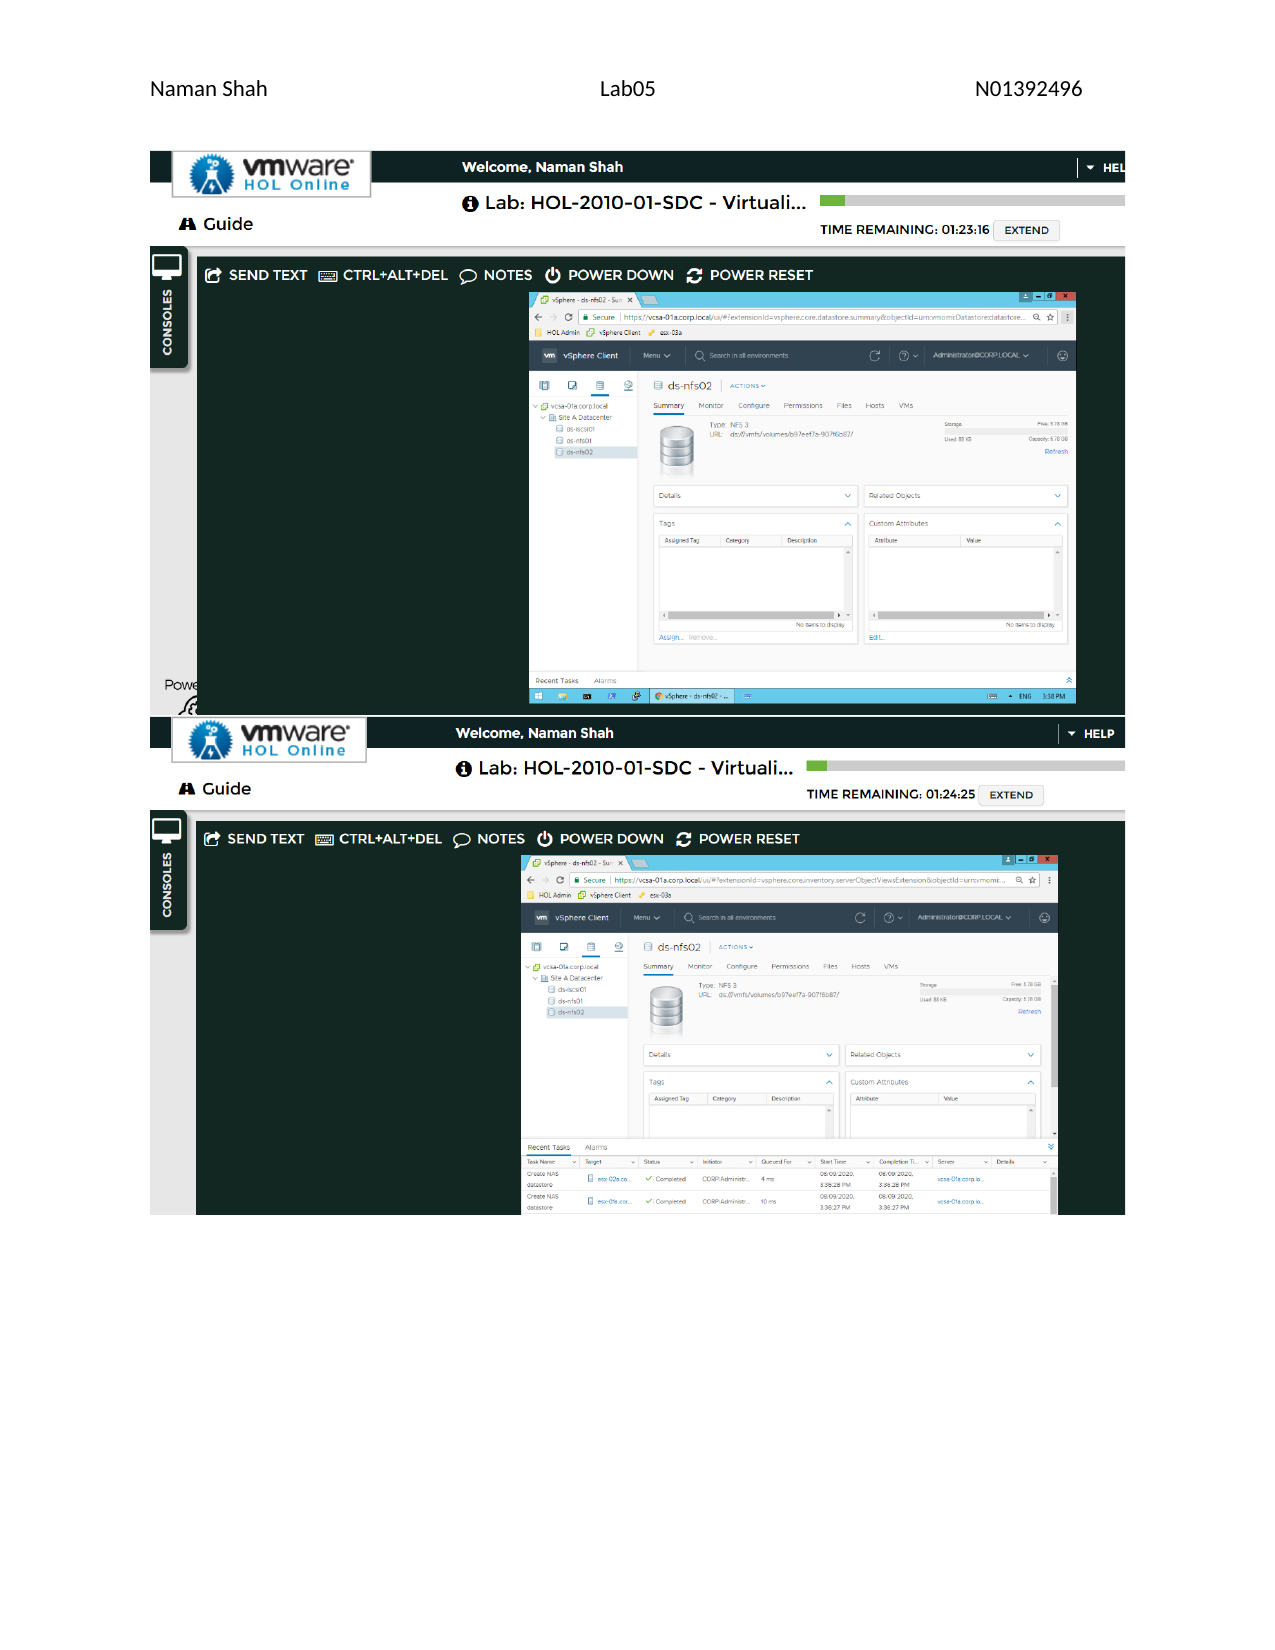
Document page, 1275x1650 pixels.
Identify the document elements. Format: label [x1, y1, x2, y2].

picture [150, 150, 1125, 715]
picture [150, 716, 1125, 1215]
